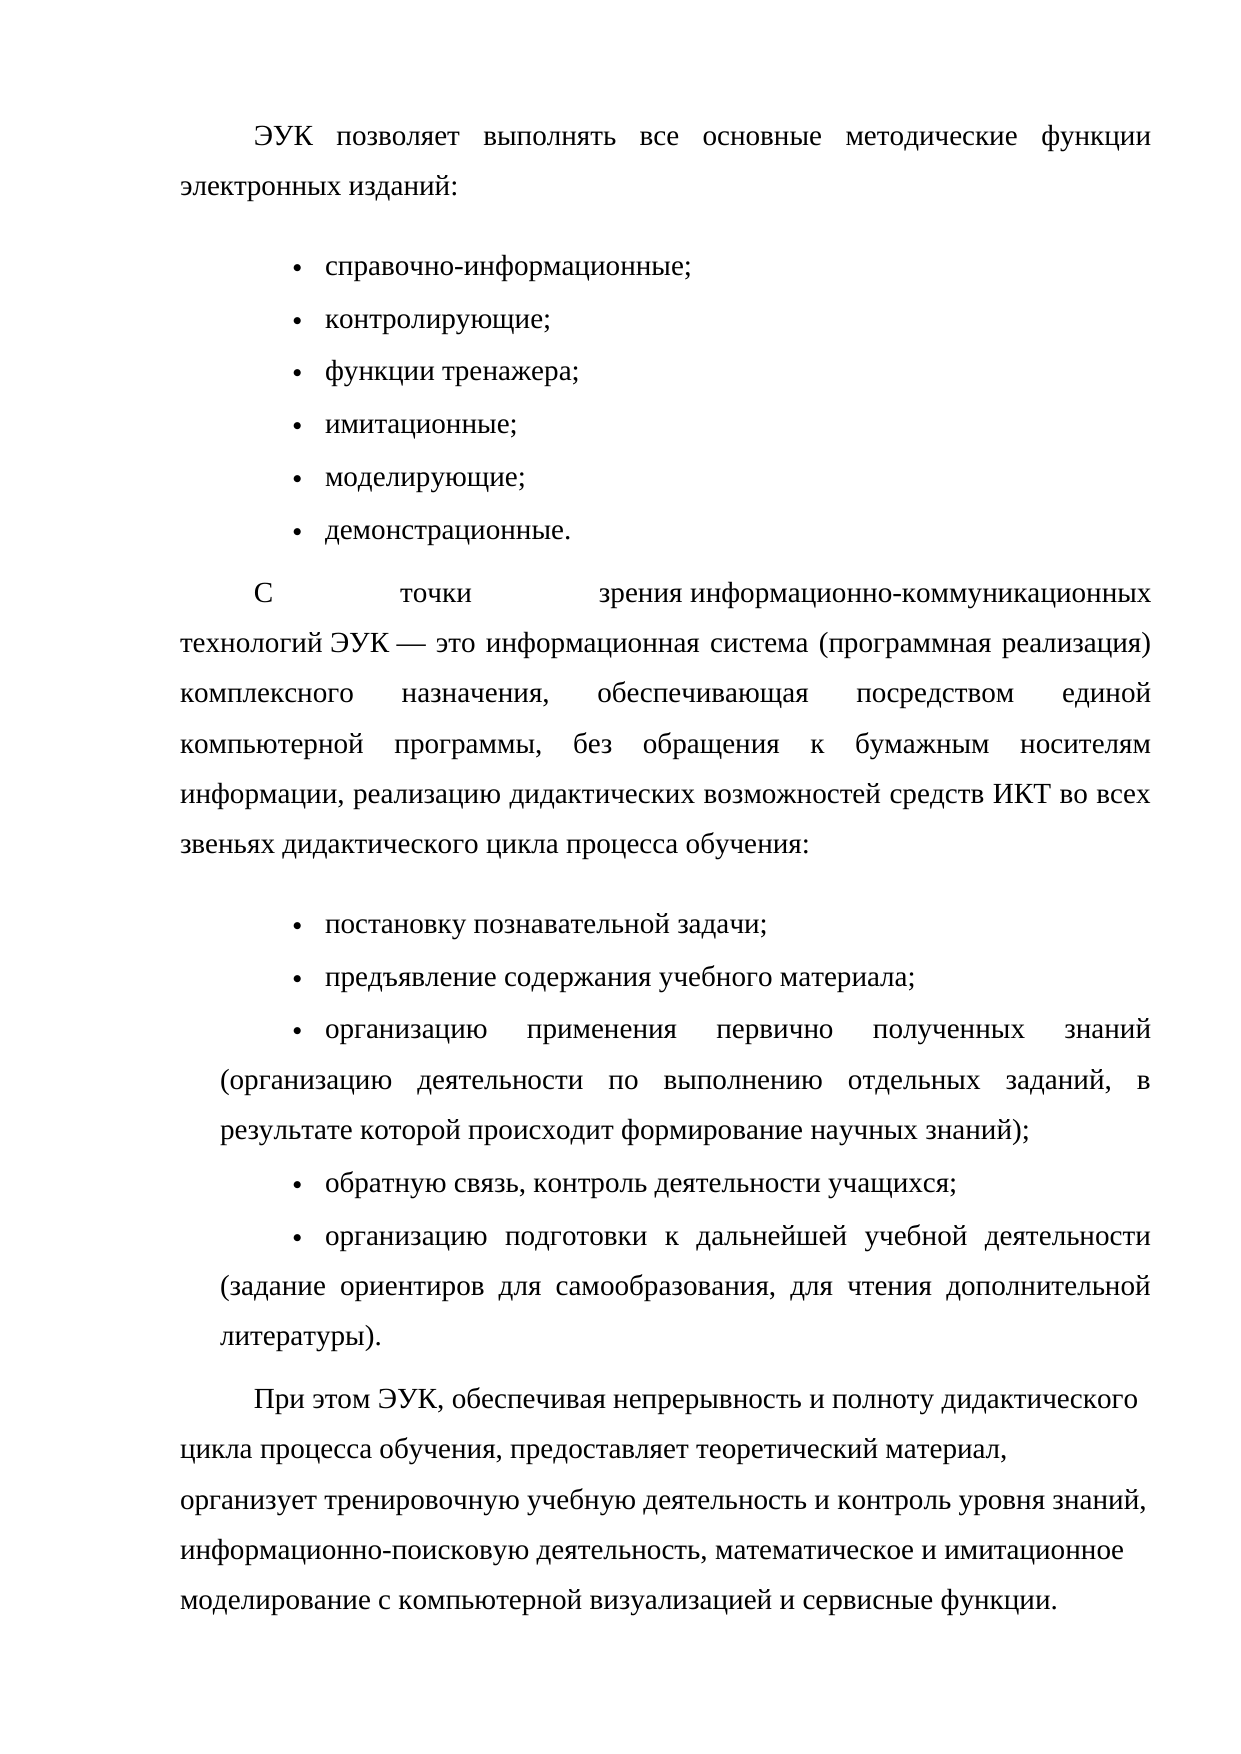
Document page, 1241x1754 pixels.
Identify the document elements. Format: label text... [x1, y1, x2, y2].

list демонстрационные. [220, 512, 1152, 546]
list обратную связь, контроль деятельности учащихся; [220, 1165, 1152, 1198]
text При этом ЭУК, обеспечивая непрерывность и полноту дидактического цикла процесса обучения, предоставляет теоретический материал, организует тренировочную учебную деятельность и контроль уровня знаний, информационно-поисковую деятельность, математическое и имитационное моделирование с компьютерной визуализацией и сервисные функции. [180, 1381, 1152, 1616]
list организацию применения первично полученных знаний (организацию деятельности по выполнению отдельных заданий, в результате которой происходит формирование научных знаний); [220, 1011, 1152, 1146]
list организацию подготовки к дальнейшей учебной деятельности (задание ориентиров для самообразования, для чтения дополнительной литературы). [220, 1218, 1152, 1352]
list контролирующие; [220, 301, 1152, 334]
text С точки зрения информационно-коммуникационных технологий ЭУК — это информационная система (программная реализация) комплексного назначения, обеспечивающая посредством единой компьютерной программы, без обращения к бумажным носителям информации, реализацию дидактических возможностей средств ИКТ во всех звеньях дидактического цикла процесса обучения: [180, 575, 1152, 860]
list справочно-информационные; [220, 248, 1152, 281]
list постановку познавательной задачи; [220, 906, 1152, 939]
list функции тренажера; [220, 353, 1152, 387]
list имитационные; [220, 406, 1152, 440]
text ЭУК позволяет выполнять все основные методические функции электронных изданий: [180, 118, 1152, 202]
list предъявление содержания учебного материала; [220, 959, 1152, 992]
list моделирующие; [220, 459, 1152, 493]
